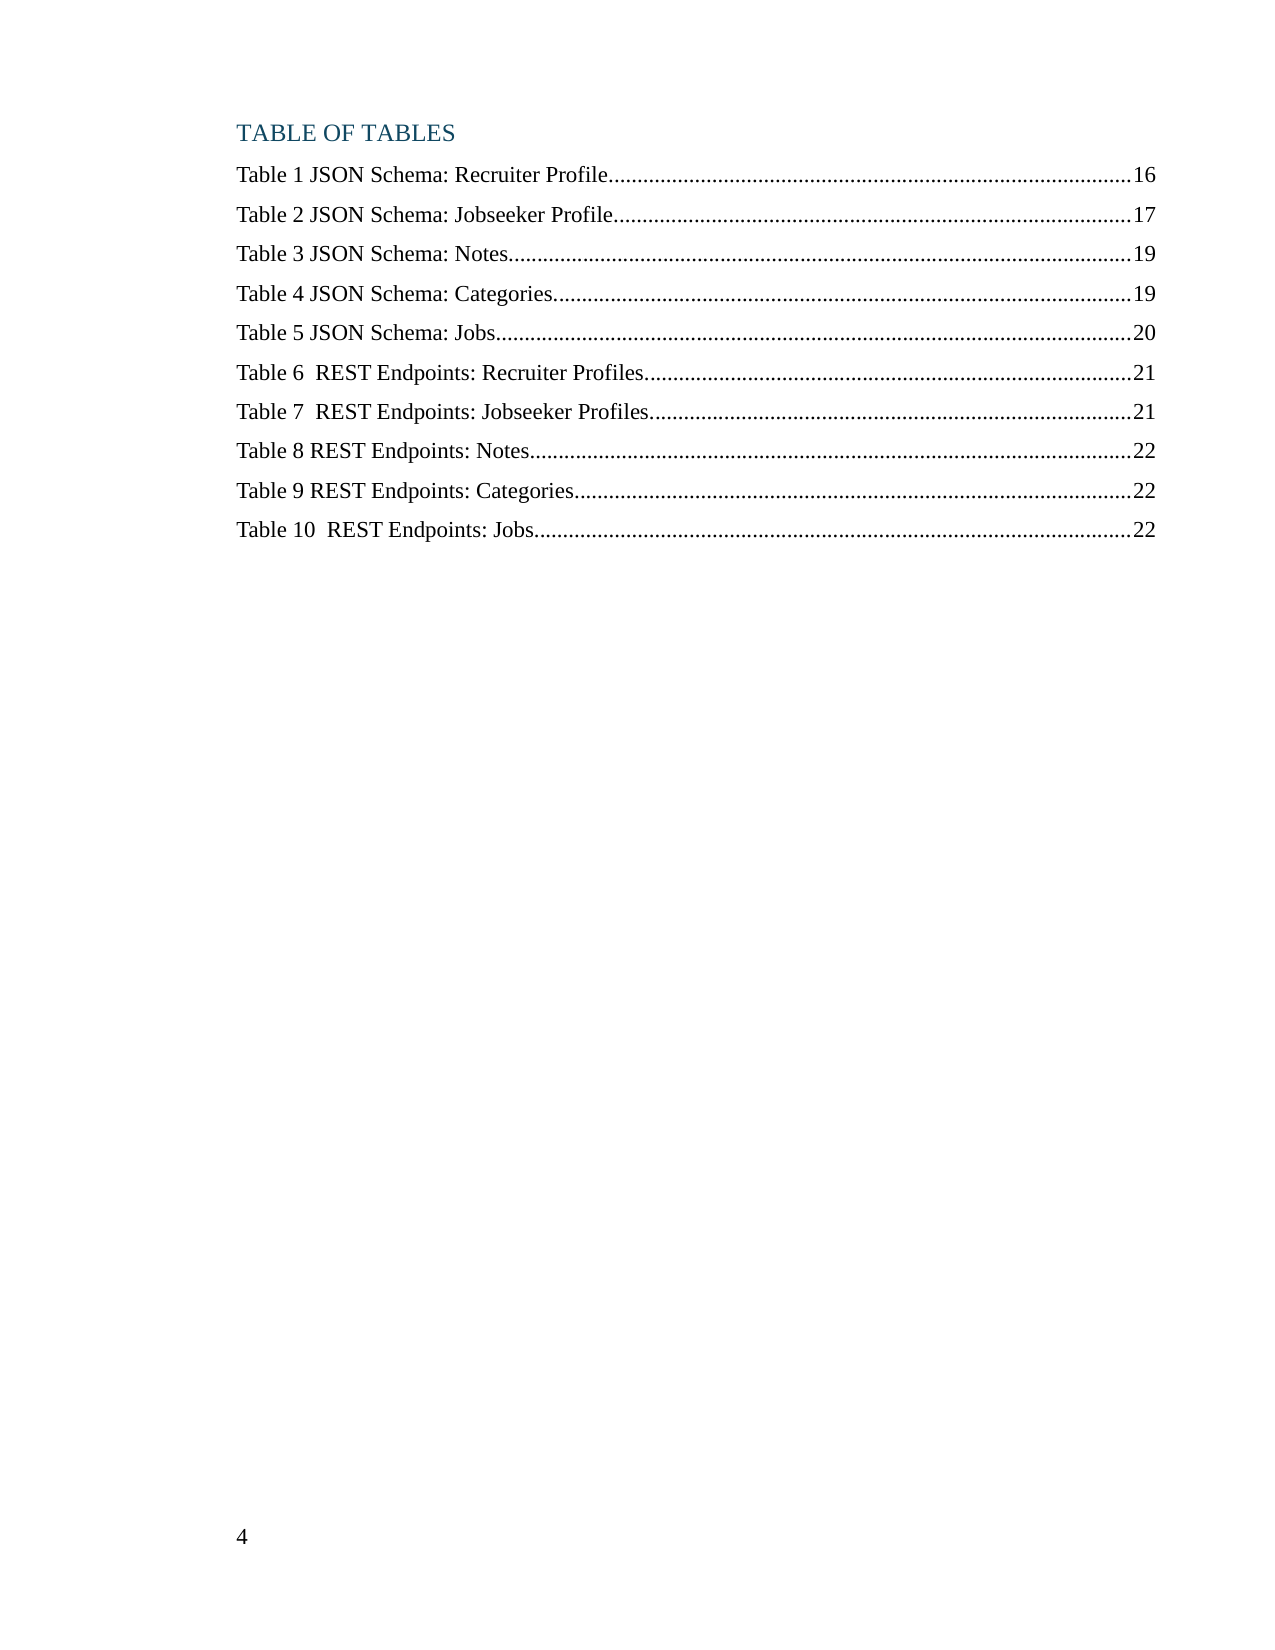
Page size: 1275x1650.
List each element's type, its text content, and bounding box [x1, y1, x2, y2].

text Table 3 JSON Schema: Notes. 19 [236, 240, 1157, 267]
text Table 8 REST Endpoints: Notes. 22 [236, 438, 1157, 464]
text Table 7 REST Endpoints: Jobseeker Profiles. 21 [236, 398, 1157, 424]
text TABLE OF TABLES [236, 118, 1157, 147]
text Table 9 REST Endpoints: Categories. 22 [236, 477, 1157, 503]
text Table 10 REST Endpoints: Jobs. 22 [236, 517, 1157, 543]
text Table 4 JSON Schema: Categories. 19 [236, 280, 1157, 306]
text Table 5 JSON Schema: Jobs. 20 [236, 319, 1157, 346]
text Table 2 JSON Schema: Jobseeker Profile. 17 [236, 201, 1157, 227]
text Table 1 JSON Schema: Recruiter Profile. 16 [236, 161, 1157, 188]
text Table 6 REST Endpoints: Recruiter Profiles. 21 [236, 359, 1157, 385]
